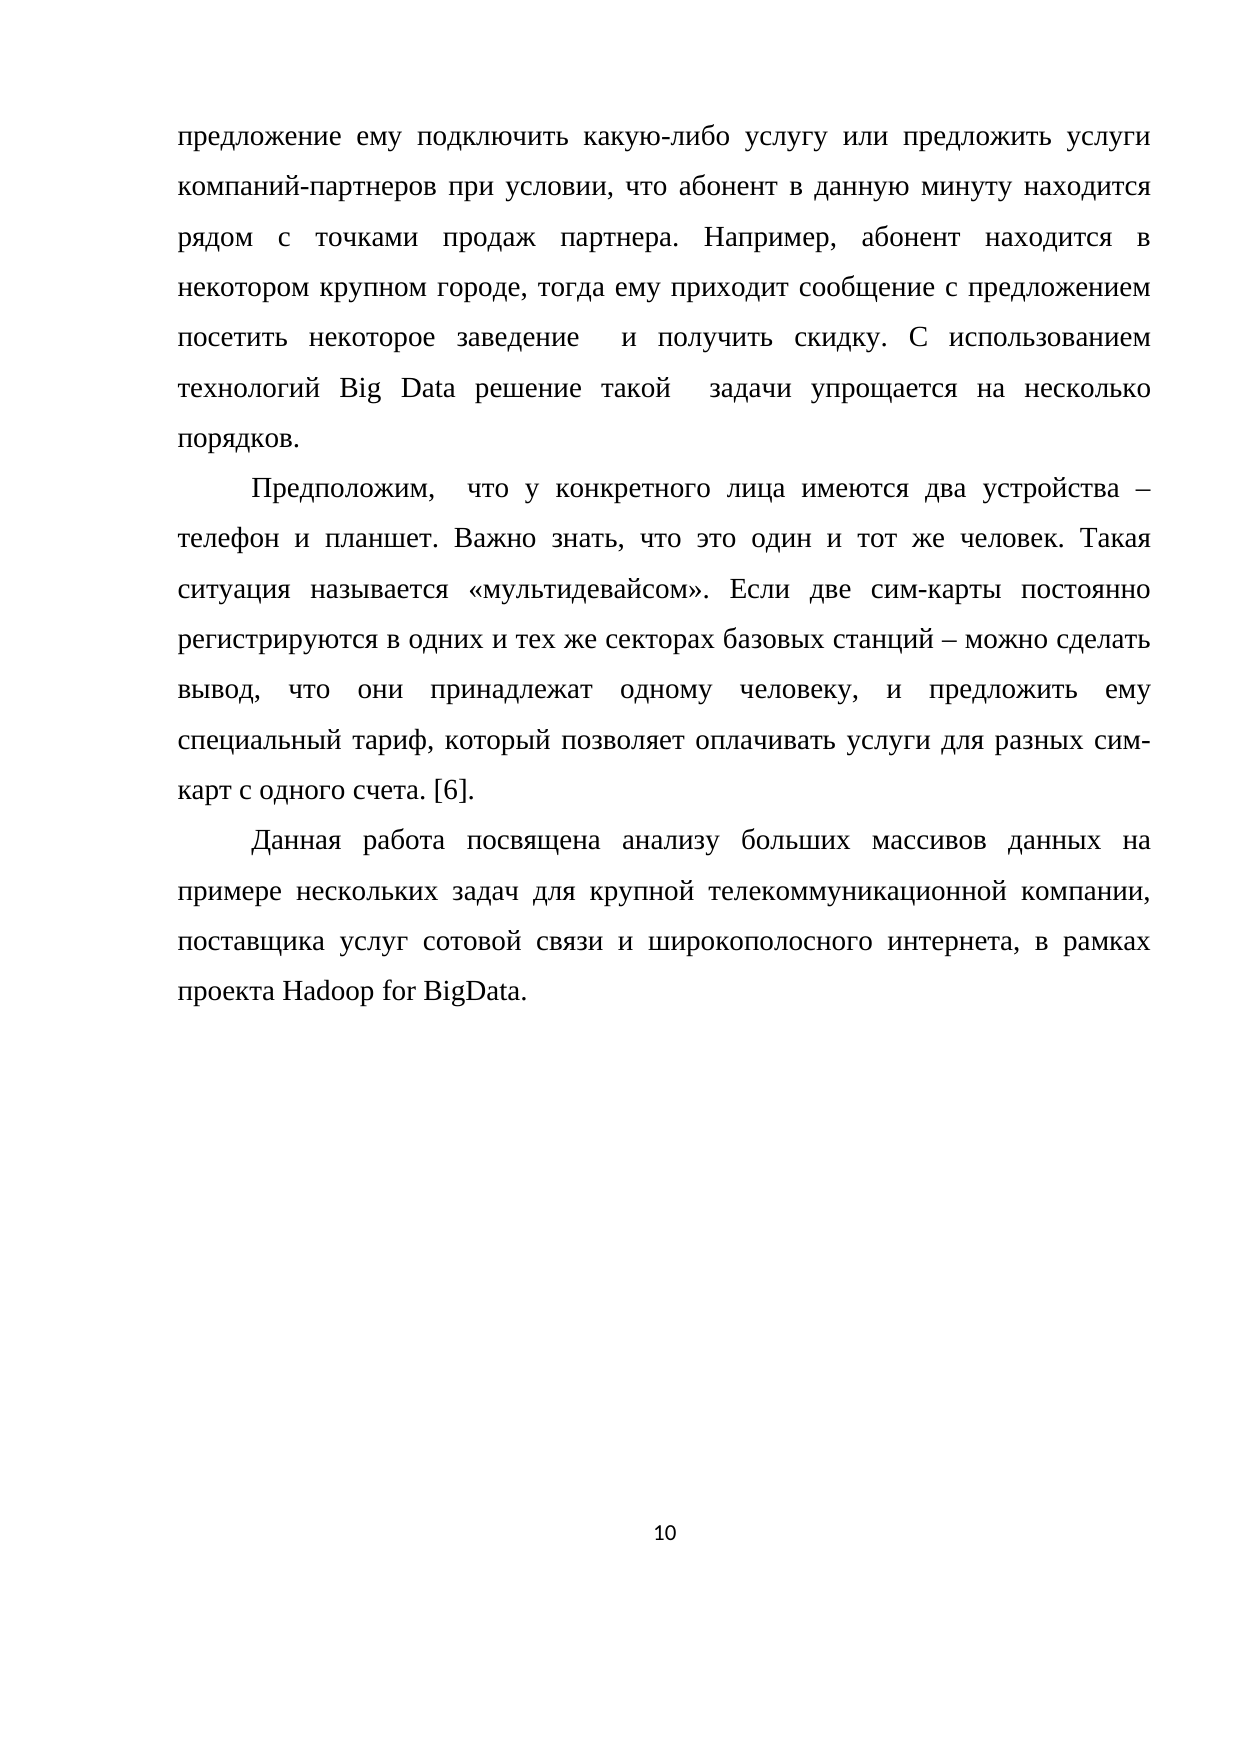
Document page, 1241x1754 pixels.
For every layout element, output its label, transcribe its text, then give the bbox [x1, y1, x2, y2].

text Данная работа посвящена анализу больших массивов данных на примере нескольких задач для крупной телекоммуникационной компании, поставщика услуг сотовой связи и широкополосного интернета, в рамках проекта Hadoop for BigData. [177, 822, 1152, 1007]
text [177, 118, 1152, 453]
text Предположим, что у конкретного лица имеются два устройства – телефон и планшет. Важно знать, что это один и тот же человек. Такая ситуация называется «мультидевайсом». Если две сим-карты постоянно регистрируются в одних и тех же секторах базовых станций – можно сделать вывод, что они принадлежат одному человеку, и предложить ему специальный тариф, который позволяет оплачивать услуги для разных сим-карт с одного счета. [6]. [177, 470, 1152, 806]
